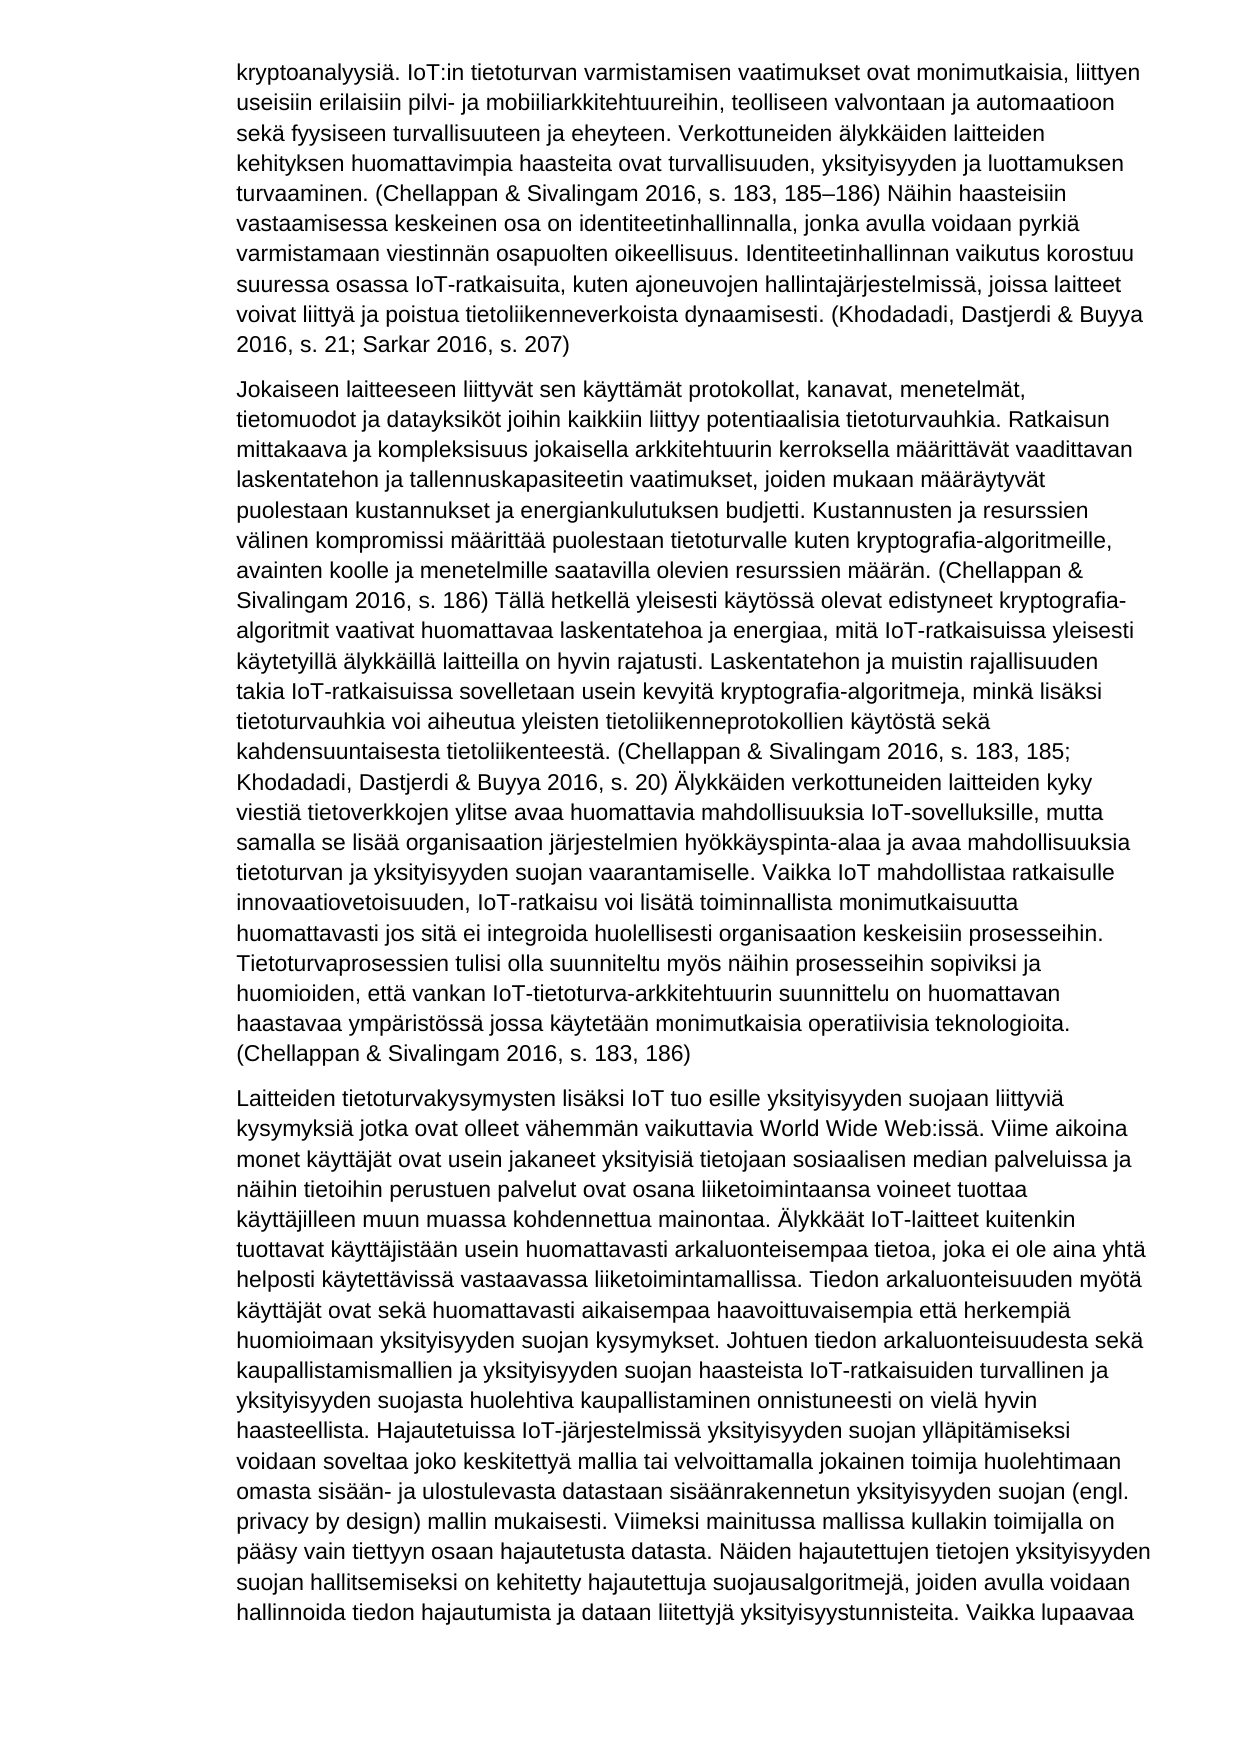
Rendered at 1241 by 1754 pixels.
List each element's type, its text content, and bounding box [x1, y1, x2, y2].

text Jokaiseen laitteeseen liittyvät sen käyttämät protokollat, kanavat, menetelmät, tietomuodot ja datayksiköt joihin kaikkiin liittyy potentiaalisia tietoturvauhkia. Ratkaisun mittakaava ja kompleksisuus jokaisella arkkitehtuurin kerroksella määrittävät vaadittavan laskentatehon ja tallennuskapasiteetin vaatimukset, joiden mukaan määräytyvät puolestaan kustannukset ja energiankulutuksen budjetti. Kustannusten ja resurssien välinen kompromissi määrittää puolestaan tietoturvalle kuten kryptografia-algoritmeille, avainten koolle ja menetelmille saatavilla olevien resurssien määrän. (Chellappan & Sivalingam 2016, s. 186) Tällä hetkellä yleisesti käytössä olevat edistyneet kryptografia-algoritmit vaativat huomattavaa laskentatehoa ja energiaa, mitä IoT-ratkaisuissa yleisesti käytetyillä älykkäillä laitteilla on hyvin rajatusti. Laskentatehon ja muistin rajallisuuden takia IoT-ratkaisuissa sovelletaan usein kevyitä kryptografia-algoritmeja, minkä lisäksi tietoturvauhkia voi aiheutua yleisten tietoliikenneprotokollien käytöstä sekä kahdensuuntaisesta tietoliikenteestä. (Chellappan & Sivalingam 2016, s. 183, 185; Khodadadi, Dastjerdi & Buyya 2016, s. 20) Älykkäiden verkottuneiden laitteiden kyky viestiä tietoverkkojen ylitse avaa huomattavia mahdollisuuksia IoT-sovelluksille, mutta samalla se lisää organisaation järjestelmien hyökkäyspinta-alaa ja avaa mahdollisuuksia tietoturvan ja yksityisyyden suojan vaarantamiselle. Vaikka IoT mahdollistaa ratkaisulle innovaatiovetoisuuden, IoT-ratkaisu voi lisätä toiminnallista monimutkaisuutta huomattavasti jos sitä ei integroida huolellisesti organisaation keskeisiin prosesseihin. Tietoturvaprosessien tulisi olla suunniteltu myös näihin prosesseihin sopiviksi ja huomioiden, että vankan IoT-tietoturva-arkkitehtuurin suunnittelu on huomattavan haastavaa ympäristössä jossa käytetään monimutkaisia operatiivisia teknologioita. (Chellappan & Sivalingam 2016, s. 183, 186) [236, 376, 1152, 1067]
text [236, 59, 1152, 357]
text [236, 1085, 1152, 1625]
